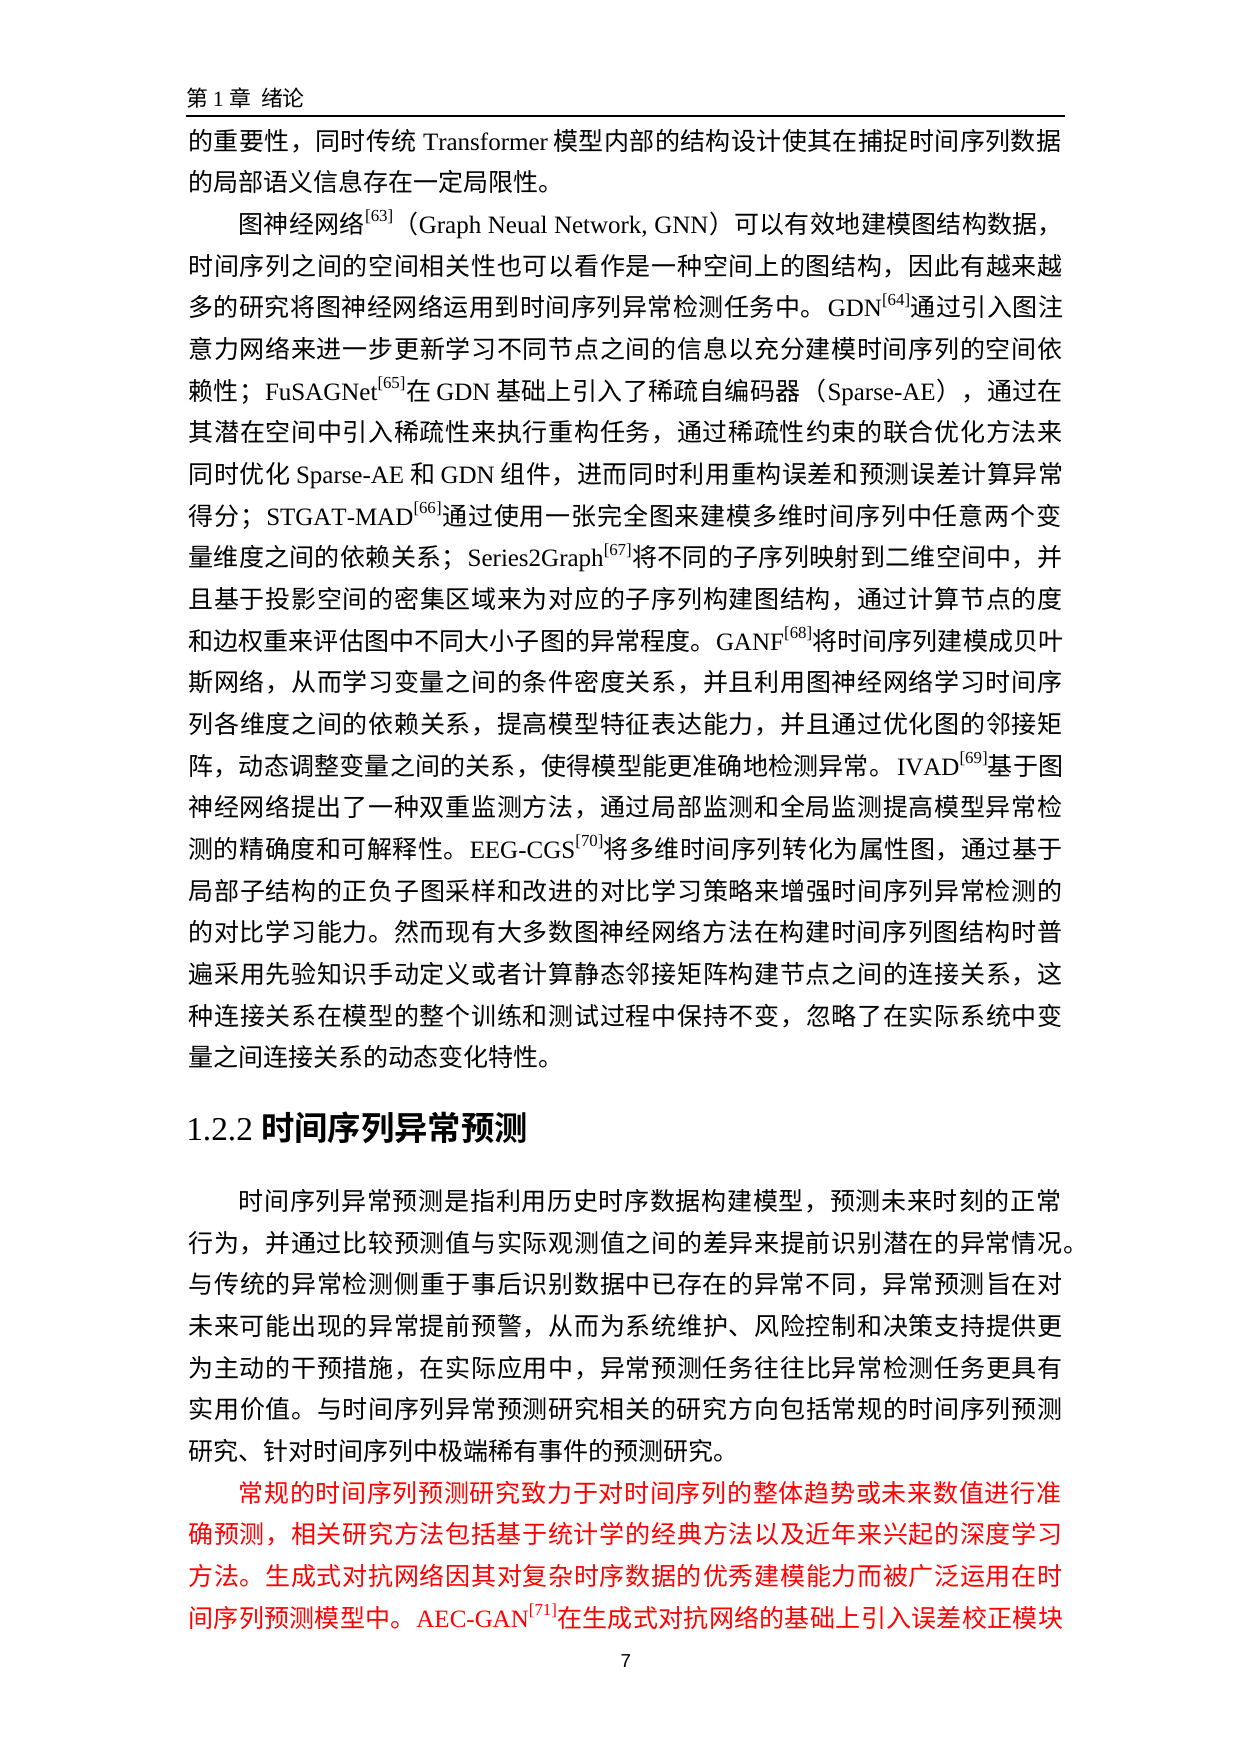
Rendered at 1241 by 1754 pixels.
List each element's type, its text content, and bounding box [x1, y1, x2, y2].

subtitle 时间序列异常预测 [186, 1102, 1065, 1150]
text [188, 117, 1063, 200]
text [188, 1469, 1063, 1636]
text 图神经网络[63]（Graph Neual Network, GNN）可以有效地建模图结构数据，时间序列之间的空间相关性也可以看作是一种空间上的图结构，因此有越来越多的研究将图神经网络运用到时间序列异常检测任务中。GDN[64]通过引入图注意力网络来进一步更新学习不同节点之间的信息以充分建模时间序列的空间依赖性；FuSAGNet[65]在GDN基础上引入了稀疏自编码器（Sparse-AE），通过在其潜在空间中引入稀疏性来执行重构任务，通过稀疏性约束的联合优化方法来同时优化Sparse-AE和GDN组件，进而同时利用重构误差和预测误差计算异常得分；STGAT-MAD[66]通过使用一张完全图来建模多维时间序列中任意两个变量维度之间的依赖关系；Series2Graph[67]将不同的子序列映射到二维空间中，并且基于投影空间的密集区域来为对应的子序列构建图结构，通过计算节点的度和边权重来评估图中不同大小子图的异常程度。GANF[68]将时间序列建模成贝叶斯网络，从而学习变量之间的条件密度关系，并且利用图神经网络学习时间序列各维度之间的依赖关系，提高模型特征表达能力，并且通过优化图的邻接矩阵，动态调整变量之间的关系，使得模型能更准确地检测异常。IVAD[69]基于图神经网络提出了一种双重监测方法，通过局部监测和全局监测提高模型异常检测的精确度和可解释性。EEG-CGS[70]将多维时间序列转化为属性图，通过基于局部子结构的正负子图采样和改进的对比学习策略来增强时间序列异常检测的的对比学习能力。然而现有大多数图神经网络方法在构建时间序列图结构时普遍采用先验知识手动定义或者计算静态邻接矩阵构建节点之间的连接关系，这种连接关系在模型的整个训练和测试过程中保持不变，忽略了在实际系统中变量之间连接关系的动态变化特性。 [188, 200, 1063, 1075]
text 时间序列异常预测是指利用历史时序数据构建模型，预测未来时刻的正常行为，并通过比较预测值与实际观测值之间的差异来提前识别潜在的异常情况。与传统的异常检测侧重于事后识别数据中已存在的异常不同，异常预测旨在对未来可能出现的异常提前预警，从而为系统维护、风险控制和决策支持提供更为主动的干预措施，在实际应用中，异常预测任务往往比异常检测任务更具有实用价值。与时间序列异常预测研究相关的研究方向包括常规的时间序列预测研究、针对时间序列中极端稀有事件的预测研究。 [188, 1177, 1063, 1469]
